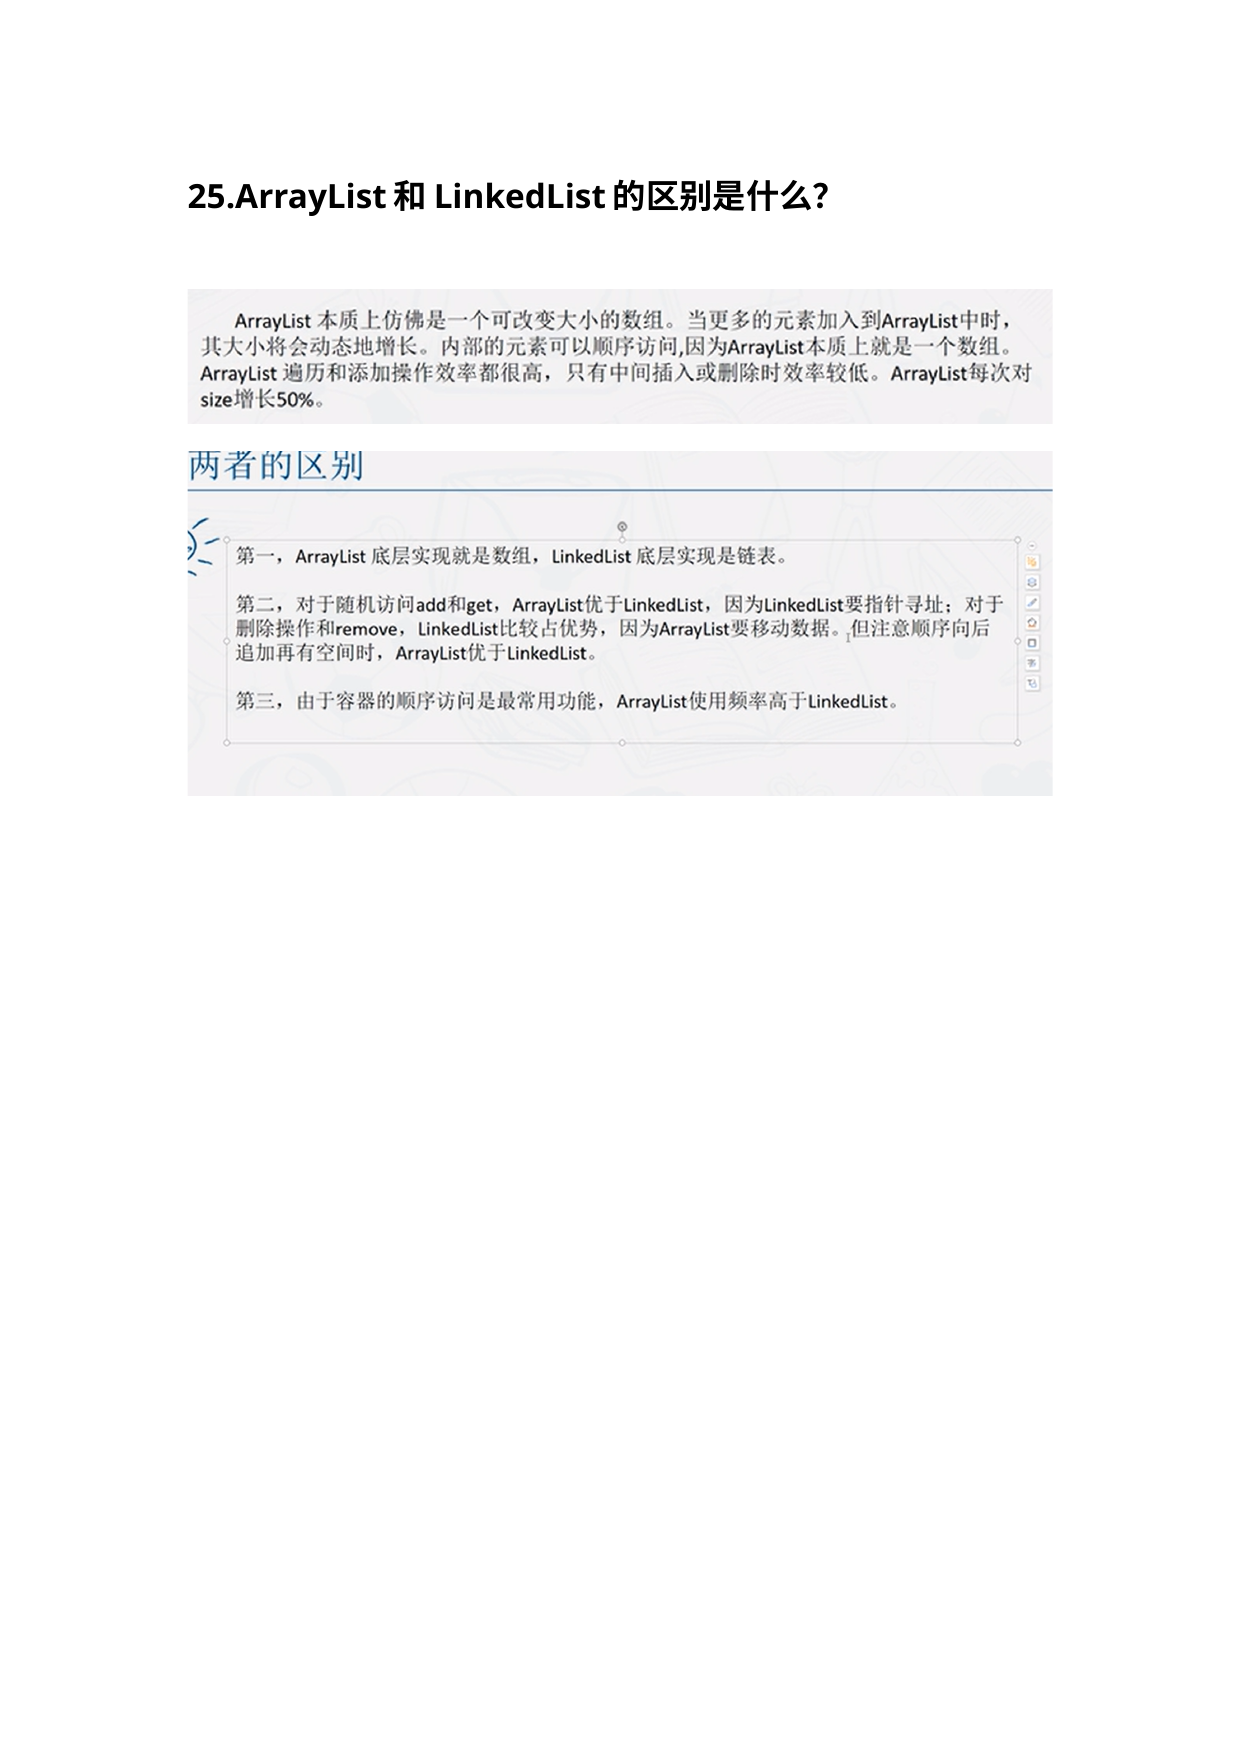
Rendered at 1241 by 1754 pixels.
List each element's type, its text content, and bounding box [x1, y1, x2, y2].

picture [187, 451, 1053, 796]
subtitle 25.ArrayList和LinkedList的区别是什么？ [187, 162, 1053, 227]
picture [187, 289, 1053, 424]
